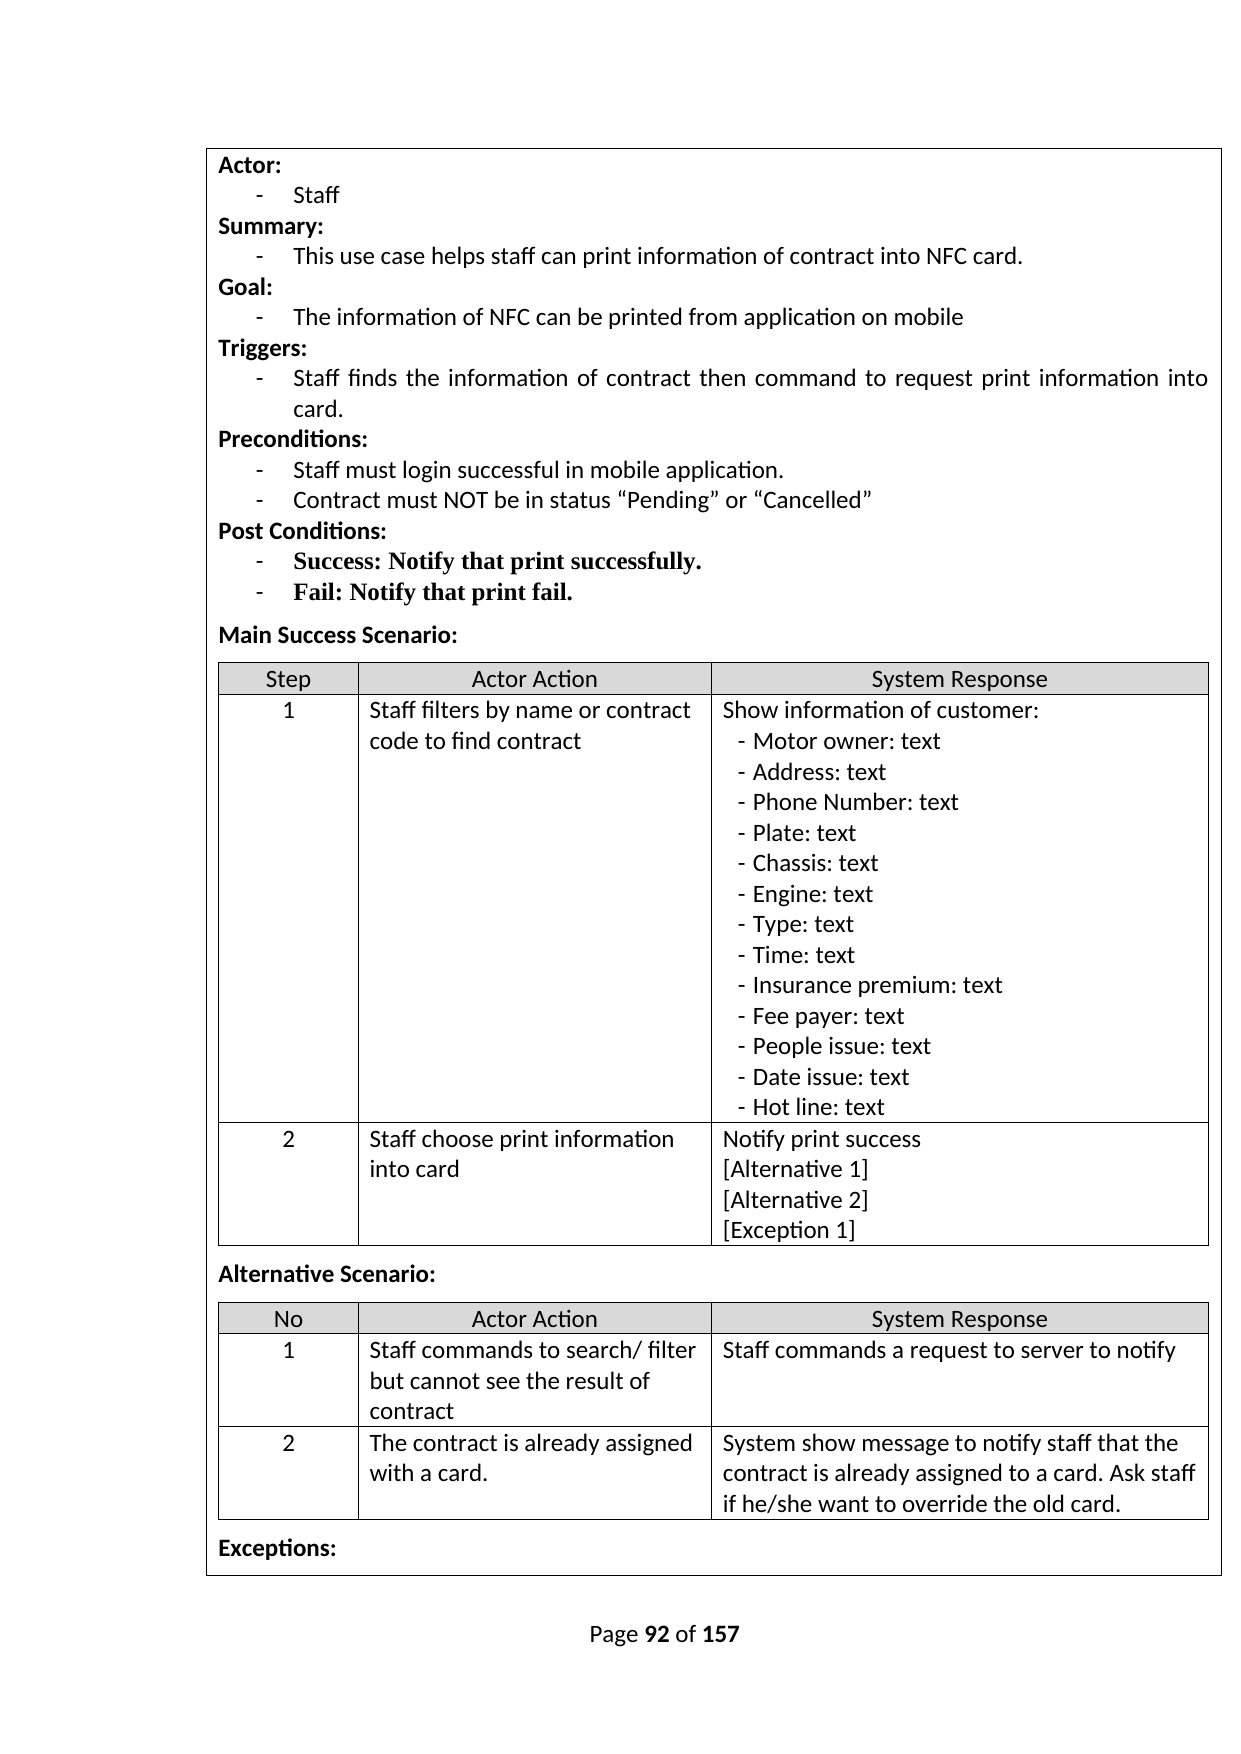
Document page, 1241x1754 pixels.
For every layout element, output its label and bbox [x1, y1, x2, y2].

table_cell [207, 149, 1221, 1575]
